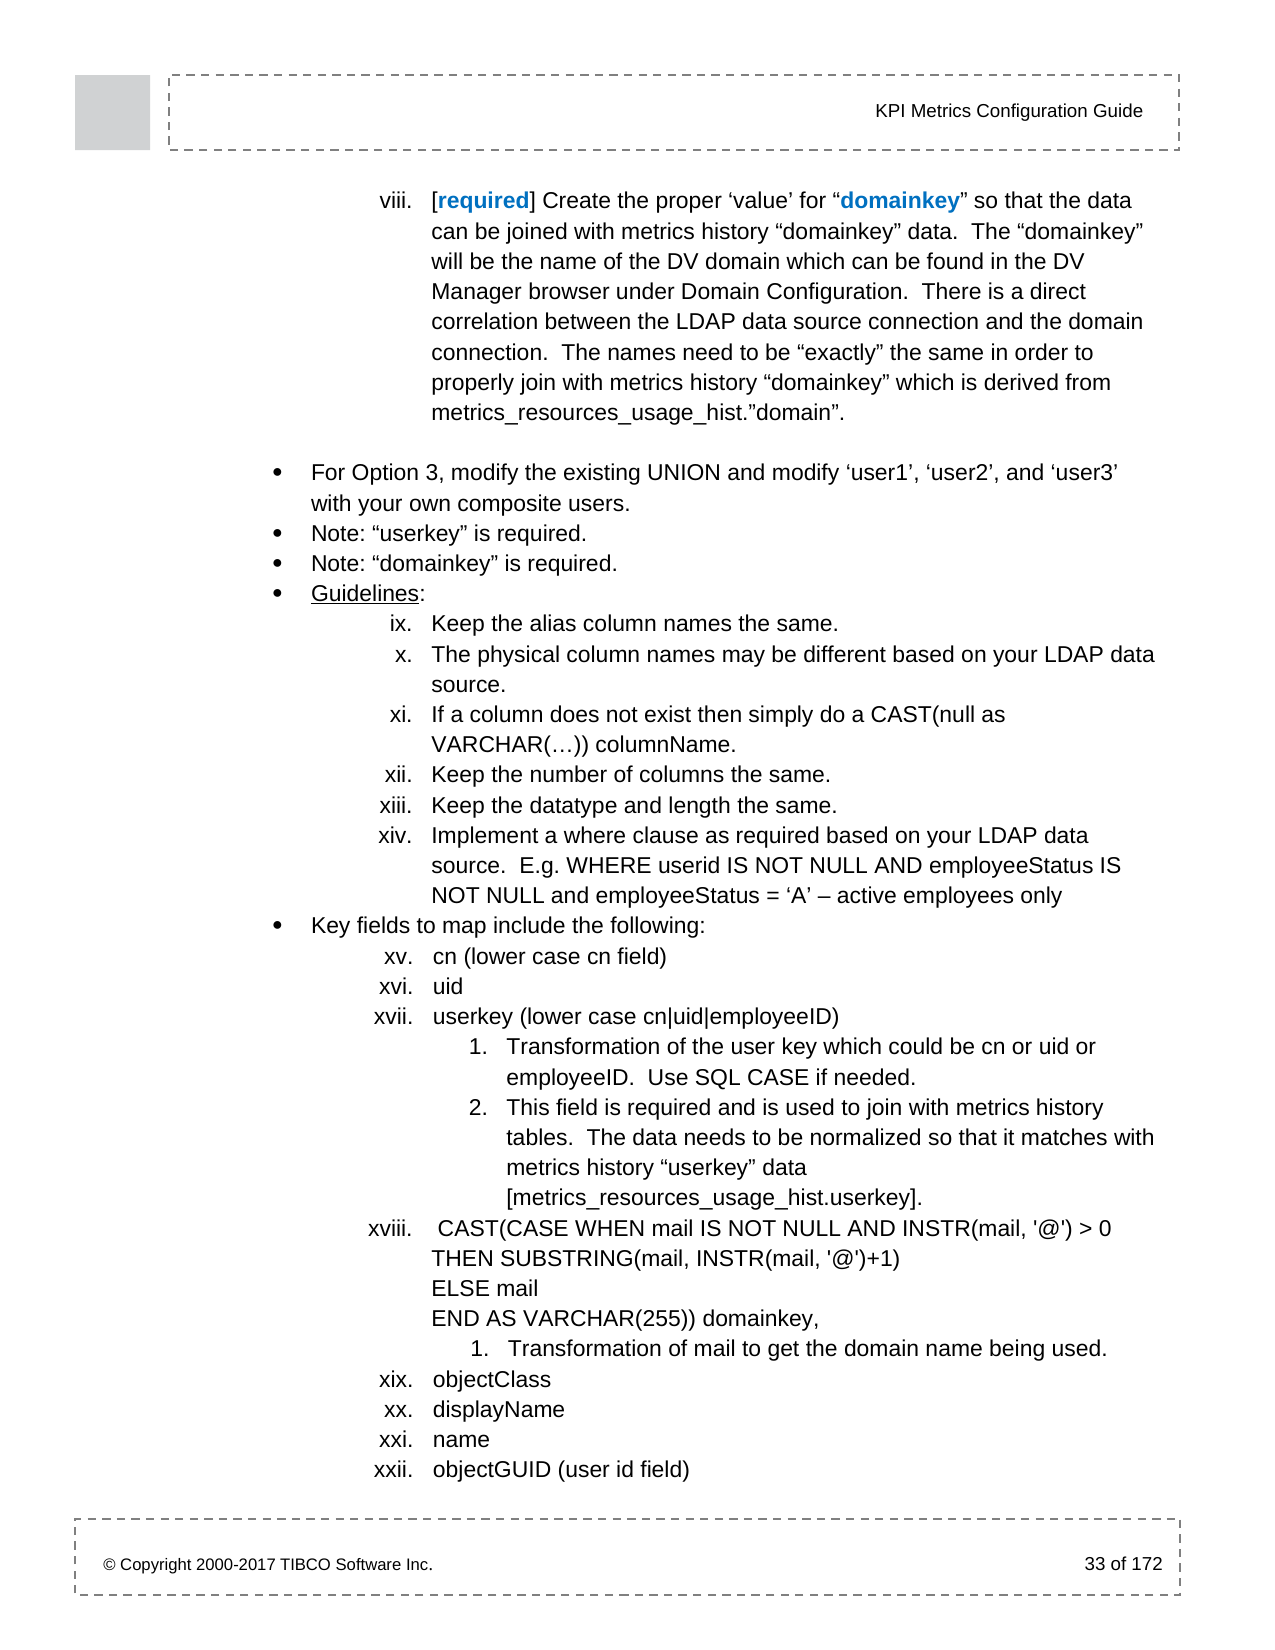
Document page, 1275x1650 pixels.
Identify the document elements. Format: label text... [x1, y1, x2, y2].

list name [413, 1426, 1162, 1452]
list uid [413, 973, 1162, 999]
list Note: “domainkey” is required. [273, 550, 1162, 576]
list objectGUID (user id field) [413, 1456, 1162, 1483]
list This field is required and is used to join with metrics history tables. The data needs to be normalized so that it matches with metrics history “userkey” data [metrics_resources_usage_hist.userkey]. [469, 1094, 1162, 1211]
list cn (lower case cn field) [413, 943, 1162, 969]
list For Option 3, modify the existing UNION and modify ‘user1’, ‘user2’, and ‘user3’ with your own composite users. [273, 459, 1162, 516]
list If a column does not exist then simply do a CAST(null as VARCHAR(…)) columnName. [412, 701, 1162, 758]
list Transformation of the user key which could be cn or uid or employeeID. Use SQL CASE if needed. [469, 1033, 1162, 1090]
list Implement a where clause as required based on your LDAP data source. E.g. WHERE userid IS NOT NULL AND employeeStatus IS NOT NULL and employeeStatus = ‘A’ – active employees only [412, 822, 1162, 909]
list Keep the number of columns the same. [412, 761, 1162, 788]
list displayName [413, 1396, 1162, 1422]
list Note: “userkey” is required. [273, 520, 1162, 546]
list The physical column names may be different based on your LDAP data source. [412, 641, 1162, 697]
list Keep the alias column names the same. [412, 610, 1162, 637]
list Keep the datatype and length the same. [412, 792, 1162, 818]
list objectClass [413, 1366, 1162, 1392]
list Transformation of mail to get the domain name being used. [470, 1335, 1162, 1362]
list CAST(CASE WHEN mail IS NOT NULL AND INSTR(mail, '@') > 0 THEN SUBSTRING(mail, INSTR(mail, '@')+1) [412, 1214, 1162, 1271]
list END AS VARCHAR(255)) domainkey, [431, 1305, 1162, 1332]
list Key fields to map include the following: [273, 912, 1162, 939]
list userkey (lower case cn|uid|employeeID) [413, 1003, 1162, 1029]
list Guidelines: [273, 580, 1162, 607]
list [required] Create the proper ‘value’ for “domainkey” so that the data can be joined with metrics history “domainkey” data. The “domainkey” will be the name of the DV domain which can be found in the DV Manager browser under Domain Configuration. There is a direct correlation between the LDAP data source connection and the domain connection. The names need to be “exactly” the same in order to properly join with metrics history “domainkey” which is derived from metrics_resources_usage_hist.”domain”. [412, 187, 1162, 425]
list ELSE mail [431, 1275, 1162, 1301]
